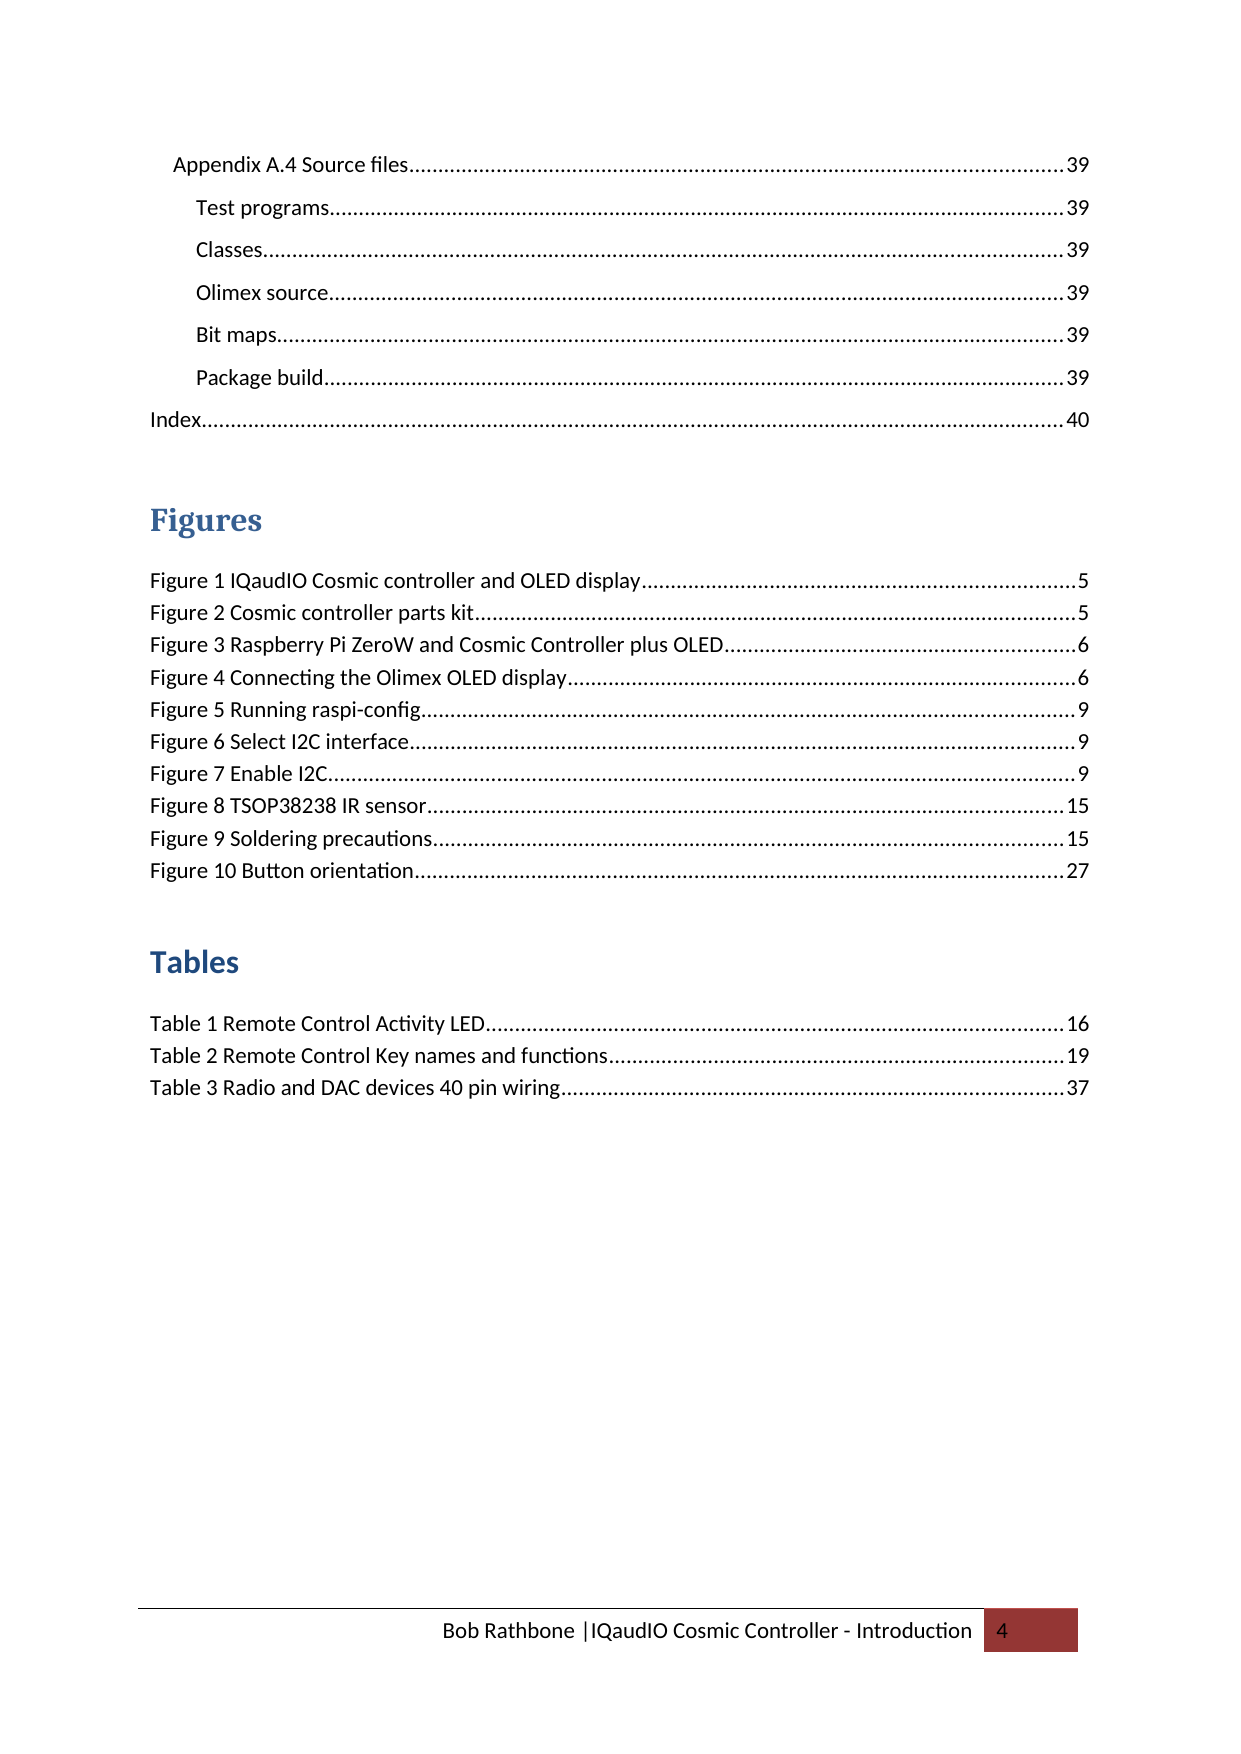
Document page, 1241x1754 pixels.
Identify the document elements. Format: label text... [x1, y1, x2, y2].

text Tables [150, 941, 1090, 982]
text Figure 10 Button orientation 27 [150, 856, 1090, 884]
text Figure 2 Cosmic controller parts kit 5 [150, 598, 1090, 626]
text Figure 8 TSOP38238 IR sensor 15 [150, 791, 1090, 819]
text Table 1 Remote Control Activity LED 16 [150, 1009, 1090, 1037]
text Figures [150, 501, 1090, 539]
text Table 3 Radio and DAC devices 40 pin wiring 37 [150, 1073, 1090, 1101]
text Figure 7 Enable I2C 9 [150, 759, 1090, 787]
text Figure 4 Connecting the Olimex OLED display 6 [150, 663, 1090, 691]
text Figure 6 Select I2C interface 9 [150, 727, 1090, 755]
text Table 2 Remote Control Key names and functions 19 [150, 1041, 1090, 1069]
text Figure 9 Soldering precautions 15 [150, 824, 1090, 852]
text Figure 1 IQaudIO Cosmic controller and OLED display 5 [150, 566, 1090, 594]
text Figure 5 Running raspi-config 9 [150, 695, 1090, 723]
text Figure 3 Raspberry Pi ZeroW and Cosmic Controller plus OLED 6 [150, 631, 1090, 658]
